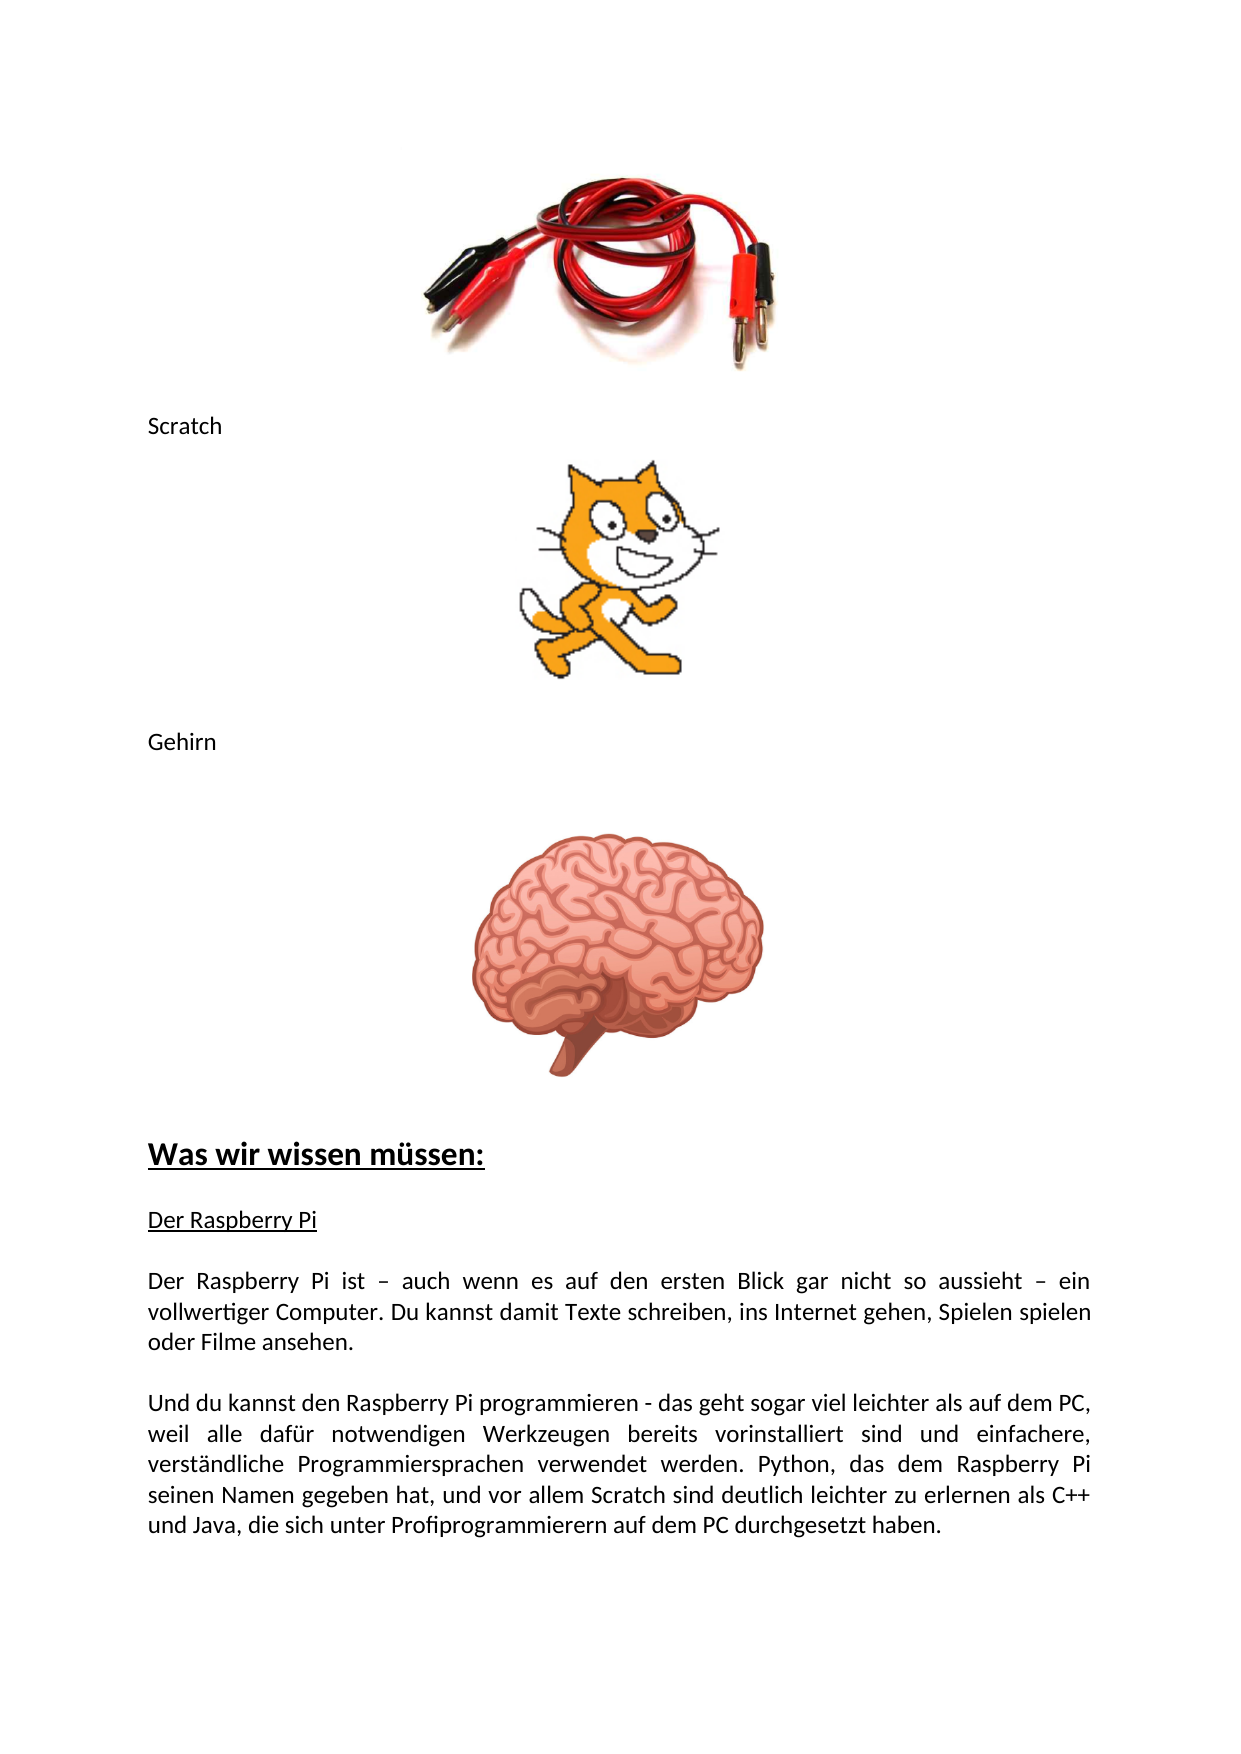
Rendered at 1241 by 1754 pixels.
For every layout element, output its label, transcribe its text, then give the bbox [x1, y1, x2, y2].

text Gehirn [148, 726, 1093, 757]
text Scratch [148, 411, 1093, 441]
picture [448, 787, 792, 1103]
text Was wir wissen müssen: [148, 1133, 1093, 1174]
text Und du kannst den Raspberry Pi programmieren - das geht sogar viel leichter als auf dem PC, weil alle dafür notwendigen Werkzeugen bereits vorinstalliert sind und einfachere, verständliche Programmiersprachen verwendet werden. Python, das dem Raspberry Pi seinen Namen gegeben hat, und vor allem Scratch sind deutlich leichter zu erlernen als C++ und Java, die sich unter Profiprogrammierern auf dem PC durchgesetzt haben. [148, 1388, 1093, 1540]
text Der Raspberry Pi [148, 1204, 1093, 1235]
picture [400, 147, 840, 380]
picture [515, 441, 725, 696]
text Der Raspberry Pi ist – auch wenn es auf den ersten Blick gar nicht so aussieht – ein vollwertiger Computer. Du kannst damit Texte schreiben, ins Internet gehen, Spielen spielen oder Filme ansehen. [148, 1266, 1093, 1357]
